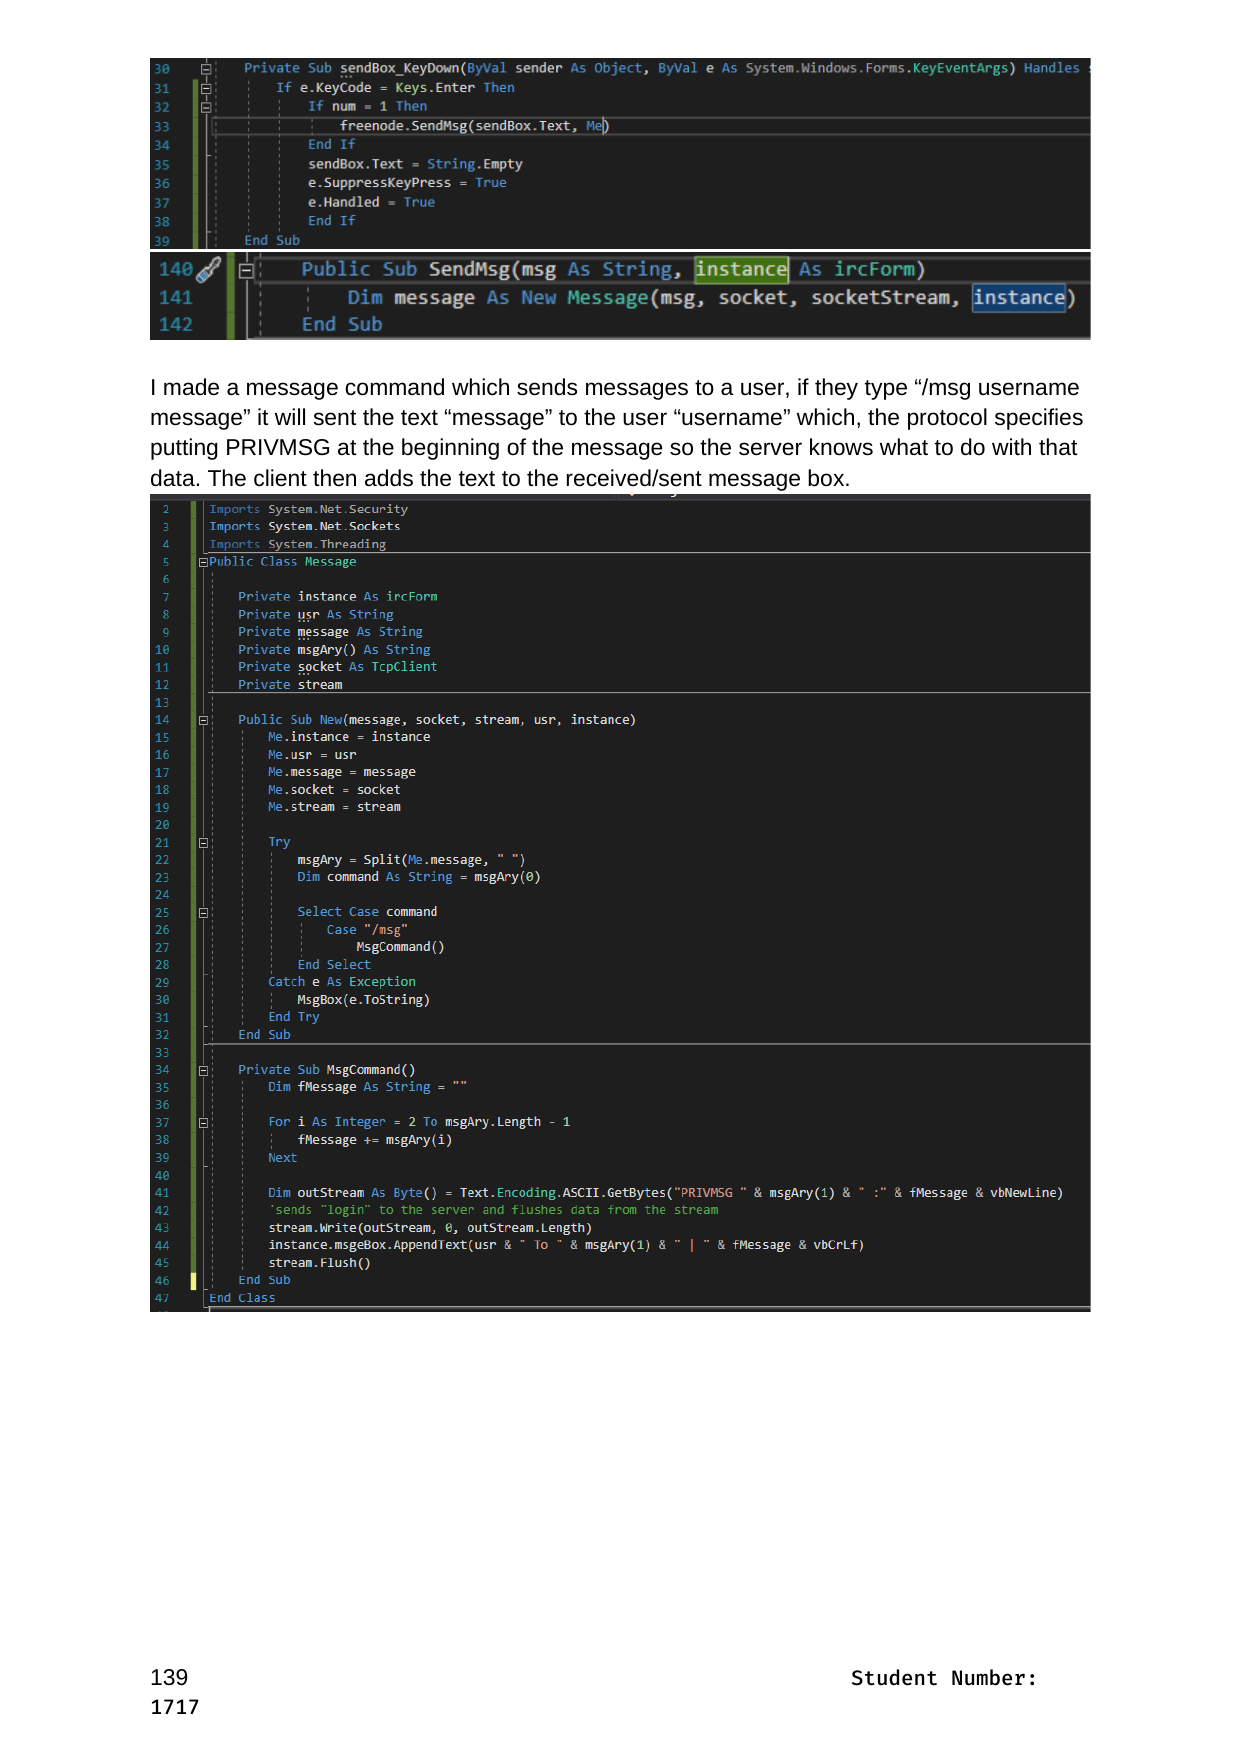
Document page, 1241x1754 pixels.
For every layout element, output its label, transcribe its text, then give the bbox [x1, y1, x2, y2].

picture [150, 252, 1091, 340]
text I made a message command which sends messages to a user, if they type “/msg username message” it will sent the text “message” to the user “username” which, the protocol specifies putting PRIVMSG at the beginning of the message so the server knows what to do with that data. The client then adds the text to the received/sent message box. [150, 374, 1090, 491]
picture [150, 58, 1091, 249]
picture [150, 494, 1091, 1312]
